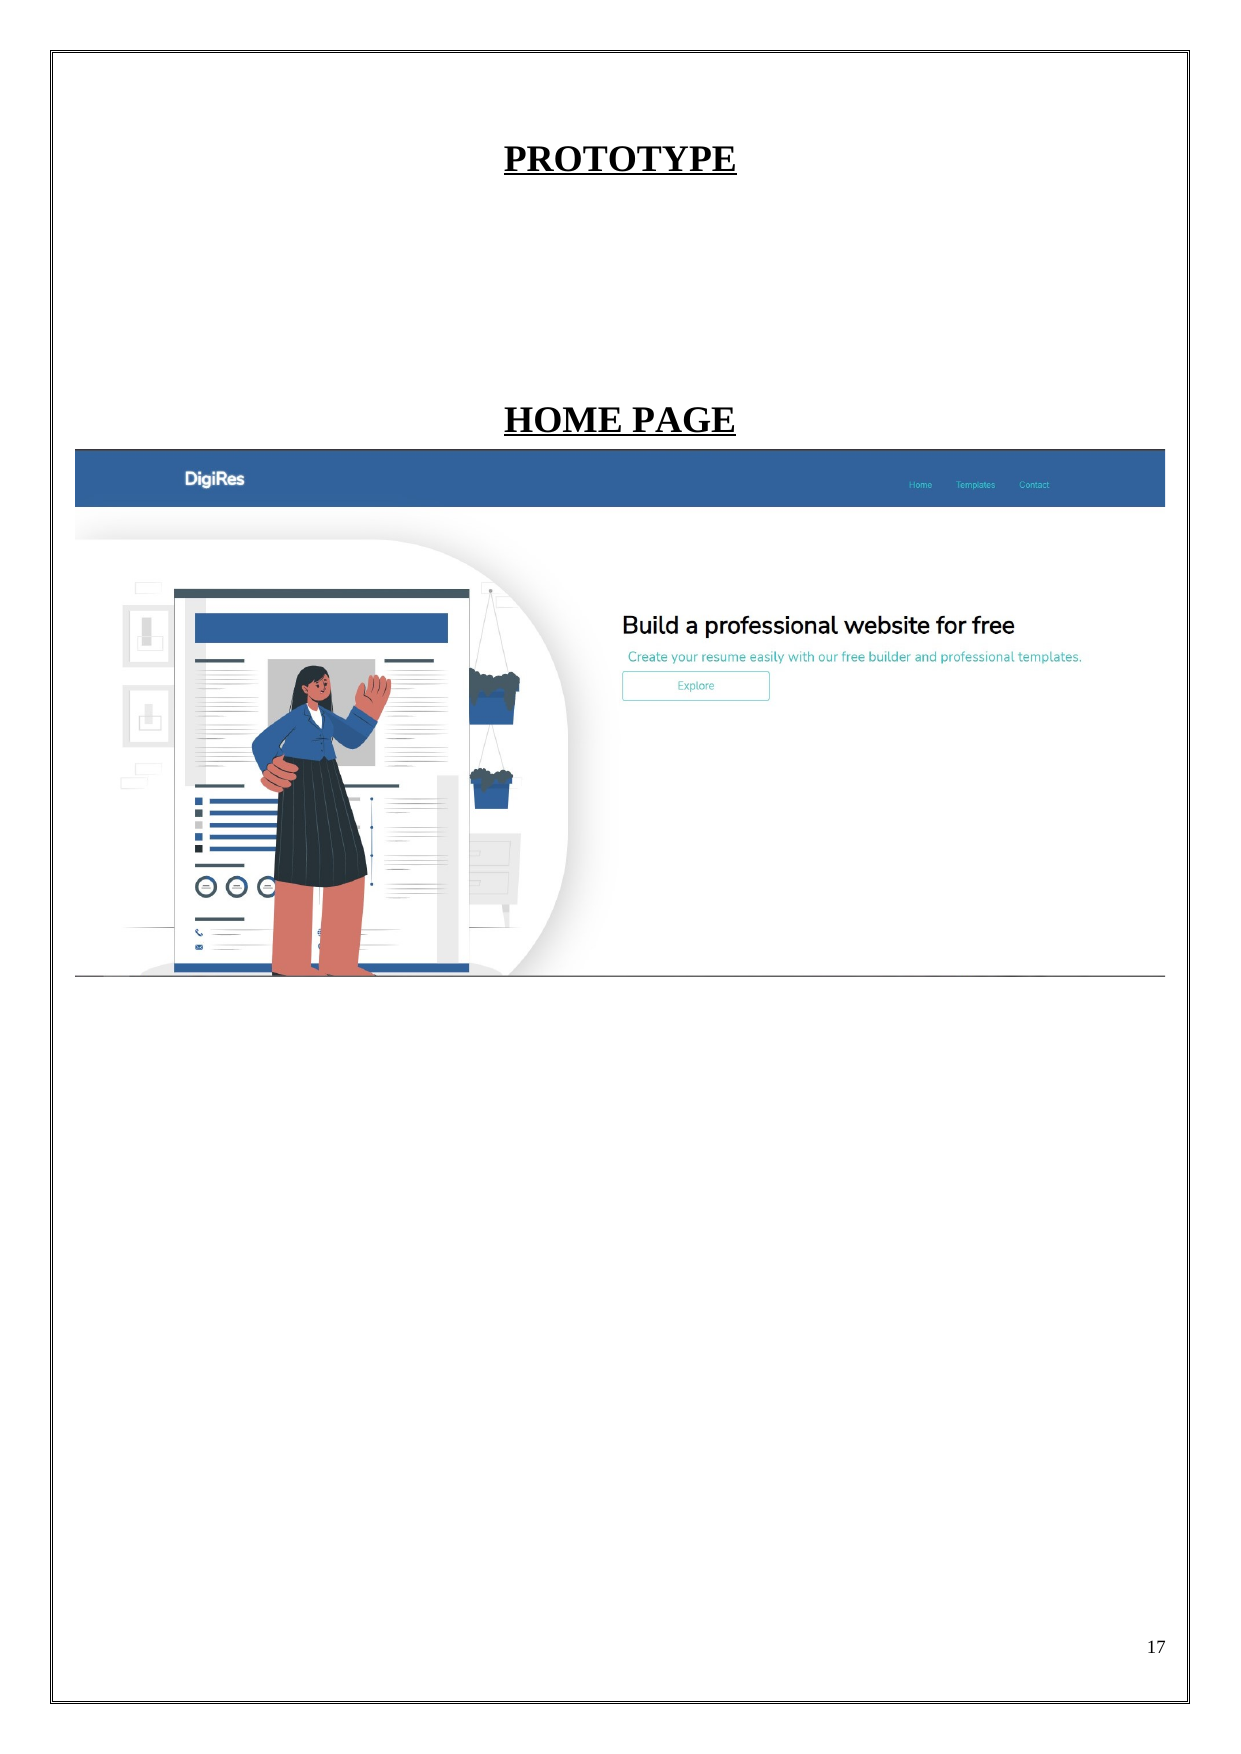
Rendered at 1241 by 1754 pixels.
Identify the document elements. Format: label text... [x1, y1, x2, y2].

list PROTOTYPE [75, 136, 1165, 179]
list HOME PAGE [75, 397, 1165, 440]
picture [75, 449, 1166, 977]
